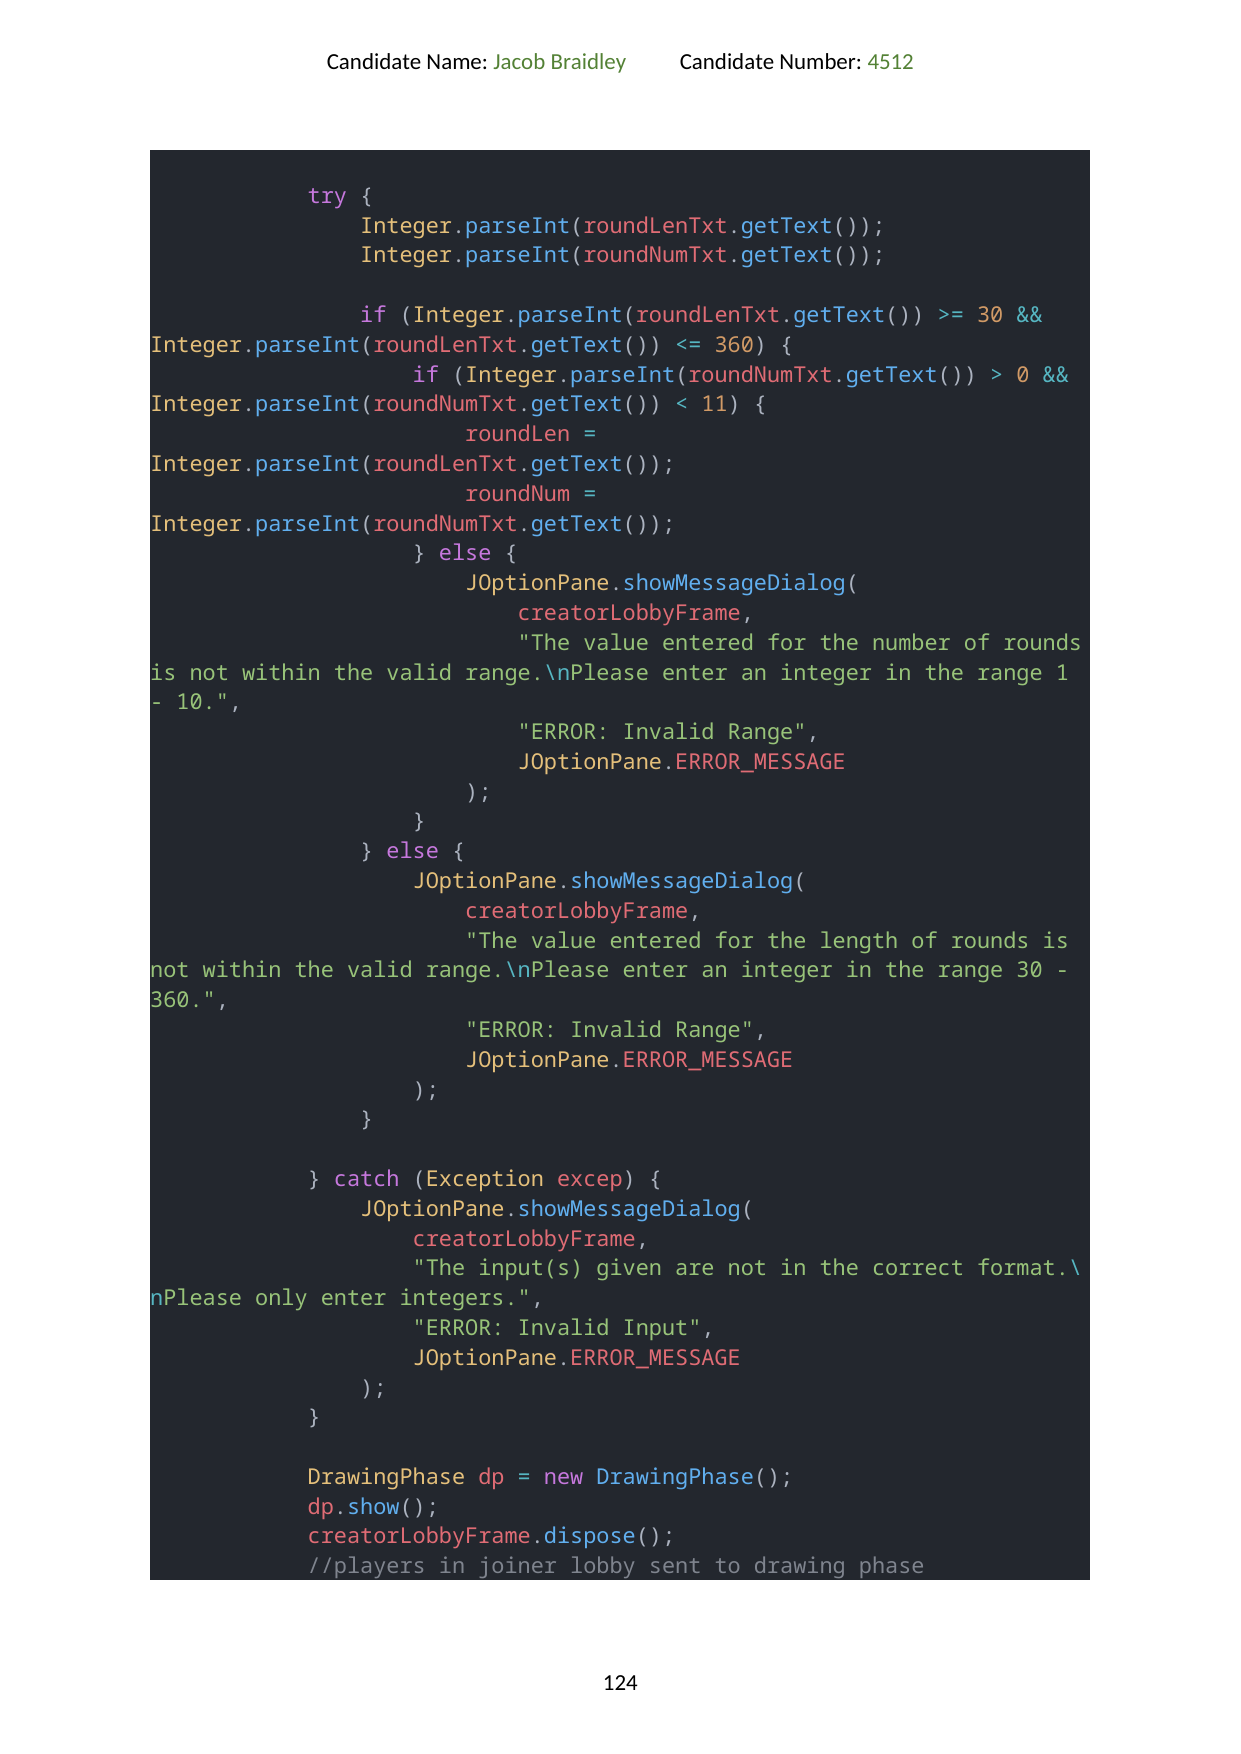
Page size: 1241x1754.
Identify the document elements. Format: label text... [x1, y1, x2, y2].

text Integer.parseInt(roundNumTxt.getText()); [150, 239, 1090, 269]
text try { [150, 180, 1090, 209]
text Integer.parseInt(roundLenTxt.getText()); [150, 209, 1090, 239]
text ); [150, 1371, 1090, 1401]
text ); [150, 776, 1090, 805]
text if (Integer.parseInt(roundNumTxt.getText()) > 0 && Integer.parseInt(roundNumTxt.getText()) < 11) { [150, 358, 1090, 418]
text "The value entered for the length of rounds is not within the valid range.\nPlease enter an integer in the range 30 - 360.", [150, 924, 1090, 1014]
text "The input(s) given are not in the correct format.\nPlease only enter integers.", [150, 1252, 1090, 1312]
text } catch (Exception excep) { [150, 1163, 1090, 1193]
text //players in joiner lobby sent to drawing phase [150, 1550, 1090, 1580]
text "ERROR: Invalid Range", [150, 716, 1090, 746]
text JOptionPane.showMessageDialog( [150, 567, 1090, 597]
text roundLen = Integer.parseInt(roundLenTxt.getText()); [150, 418, 1090, 478]
text "ERROR: Invalid Range", [150, 1014, 1090, 1044]
text if (Integer.parseInt(roundLenTxt.getText()) >= 30 && Integer.parseInt(roundLenTxt.getText()) <= 360) { [150, 299, 1090, 358]
text creatorLobbyFrame, [150, 1222, 1090, 1252]
text JOptionPane.showMessageDialog( [150, 865, 1090, 895]
text DrawingPhase dp = new DrawingPhase(); [150, 1461, 1090, 1491]
text creatorLobbyFrame, [150, 597, 1090, 627]
text JOptionPane.ERROR_MESSAGE [150, 1342, 1090, 1371]
text } [150, 1401, 1090, 1431]
text } [150, 805, 1090, 835]
text } [150, 1103, 1090, 1133]
text JOptionPane.showMessageDialog( [150, 1193, 1090, 1222]
text JOptionPane.ERROR_MESSAGE [150, 746, 1090, 776]
text } else { [150, 537, 1090, 567]
text creatorLobbyFrame, [150, 895, 1090, 924]
text "ERROR: Invalid Input", [150, 1312, 1090, 1342]
text ); [150, 1073, 1090, 1103]
text JOptionPane.ERROR_MESSAGE [150, 1044, 1090, 1073]
text "The value entered for the number of rounds is not within the valid range.\nPlease enter an integer in the range 1 - 10.", [150, 627, 1090, 716]
text dp.show(); [150, 1491, 1090, 1520]
text roundNum = Integer.parseInt(roundNumTxt.getText()); [150, 478, 1090, 537]
text creatorLobbyFrame.dispose(); [150, 1520, 1090, 1550]
text } else { [150, 835, 1090, 865]
